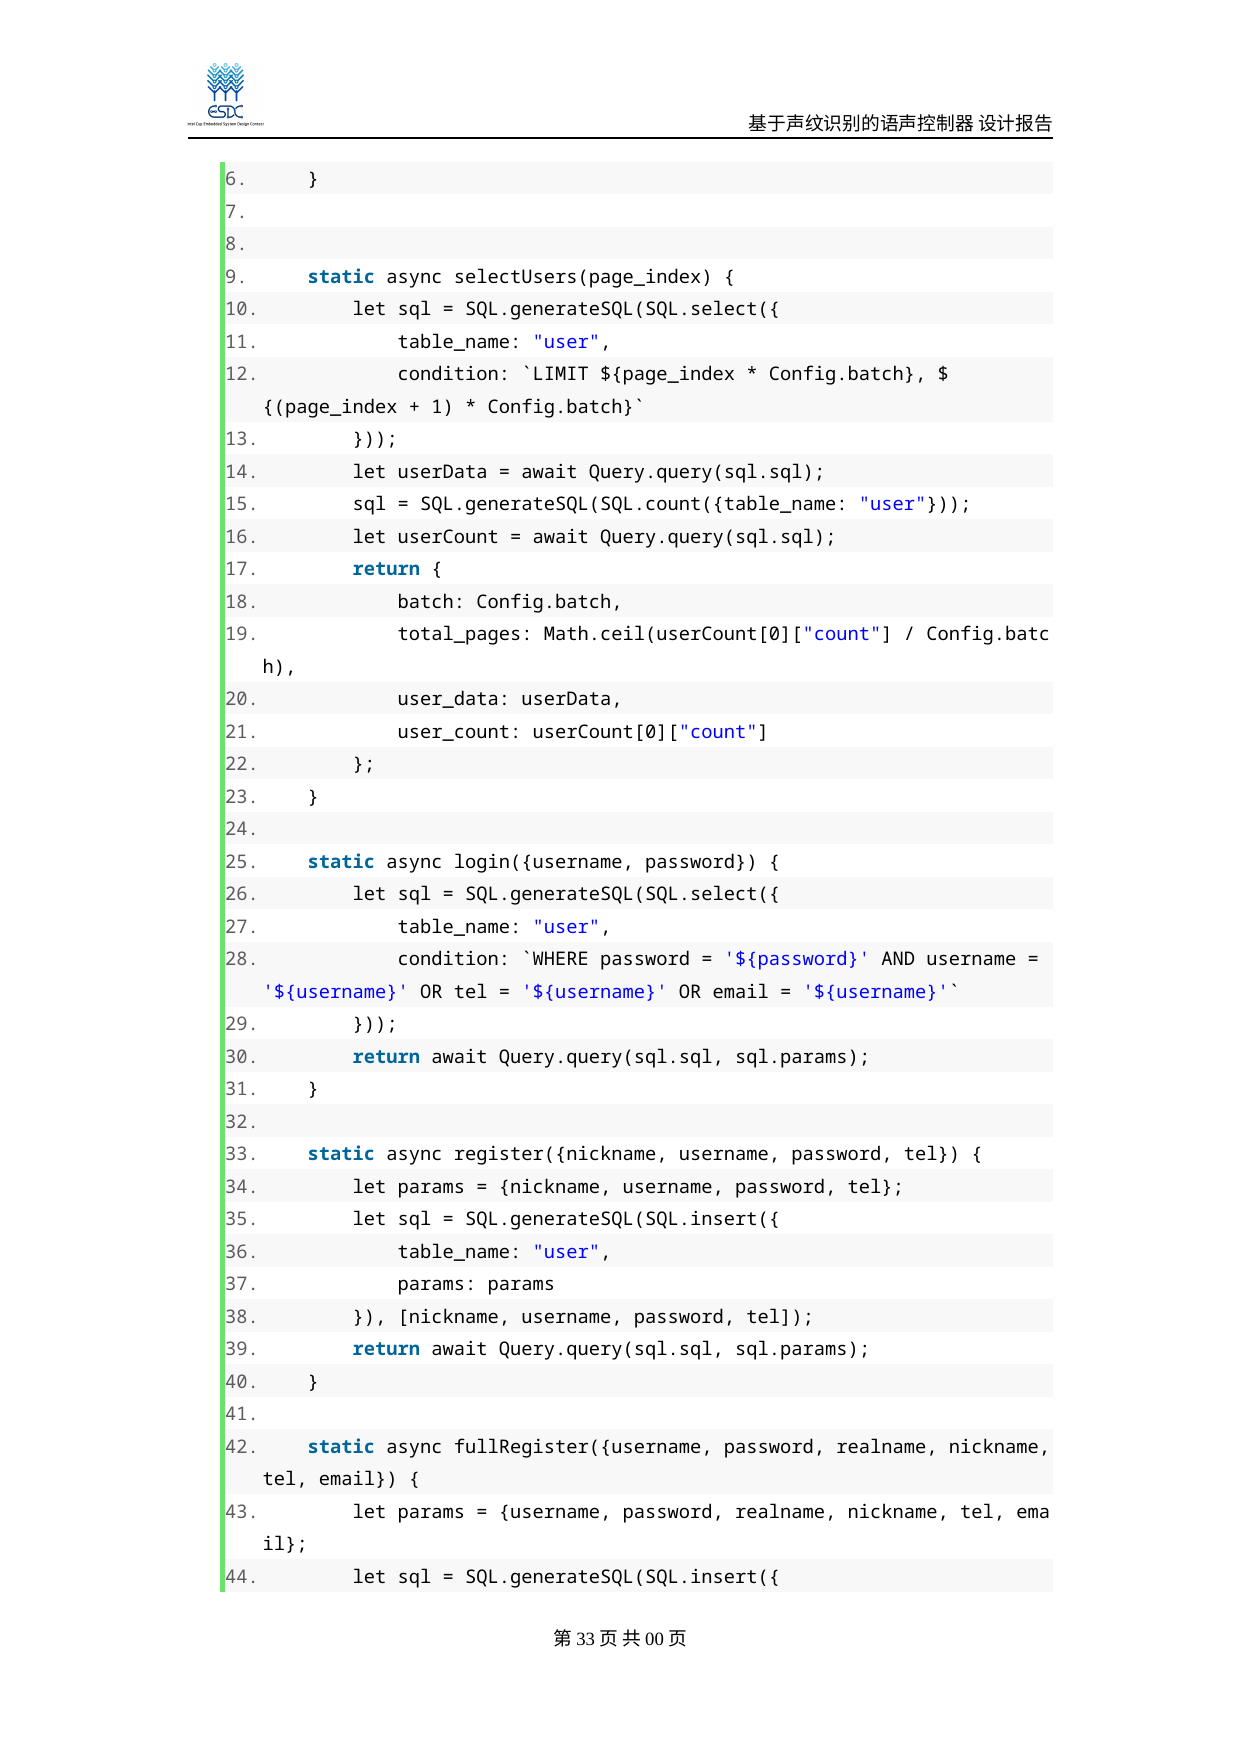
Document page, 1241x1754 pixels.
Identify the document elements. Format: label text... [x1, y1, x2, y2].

list let sql = SQL.generateSQL(SQL.select({ [225, 292, 1053, 324]
list user_data: userData, [225, 682, 1053, 714]
list return await Query.query(sql.sql, sql.params); [225, 1039, 1053, 1072]
list params: params [225, 1267, 1053, 1299]
list sql = SQL.generateSQL(SQL.count({table_name: "user"})); [225, 487, 1053, 519]
list user_count: userCount[0]["count"] [225, 714, 1053, 747]
list })); [225, 422, 1053, 454]
list } [225, 162, 1053, 194]
list static async selectUsers(page_index) { [225, 259, 1053, 292]
list let params = {nickname, username, password, tel}; [225, 1169, 1053, 1202]
list table_name: "user", [225, 1234, 1053, 1267]
picture [187, 63, 264, 126]
list condition: `WHERE password = '${password}' AND username = '${username}' OR tel = '${username}' OR email = '${username}'` [225, 942, 1053, 1007]
list let userData = await Query.query(sql.sql); [225, 454, 1053, 487]
list let sql = SQL.generateSQL(SQL.insert({ [225, 1559, 1053, 1592]
list } [225, 1072, 1053, 1104]
list condition: `LIMIT ${page_index * Config.batch}, ${(page_index + 1) * Config.batch}` [225, 357, 1053, 422]
list static async login({username, password}) { [225, 844, 1053, 877]
list static async register({nickname, username, password, tel}) { [225, 1137, 1053, 1169]
list let params = {username, password, realname, nickname, tel, email}; [225, 1494, 1053, 1559]
list batch: Config.batch, [225, 584, 1053, 617]
list let userCount = await Query.query(sql.sql); [225, 519, 1053, 552]
list table_name: "user", [225, 909, 1053, 942]
list table_name: "user", [225, 324, 1053, 357]
list let sql = SQL.generateSQL(SQL.insert({ [225, 1202, 1053, 1234]
list } [225, 779, 1053, 812]
list static async fullRegister({username, password, realname, nickname, tel, email}) { [225, 1429, 1053, 1494]
list })); [225, 1007, 1053, 1039]
list }), [nickname, username, password, tel]); [225, 1299, 1053, 1332]
list }; [225, 747, 1053, 779]
list } [225, 1364, 1053, 1397]
list return await Query.query(sql.sql, sql.params); [225, 1332, 1053, 1364]
list return { [225, 552, 1053, 584]
list total_pages: Math.ceil(userCount[0]["count"] / Config.batch), [225, 617, 1053, 682]
list let sql = SQL.generateSQL(SQL.select({ [225, 877, 1053, 909]
